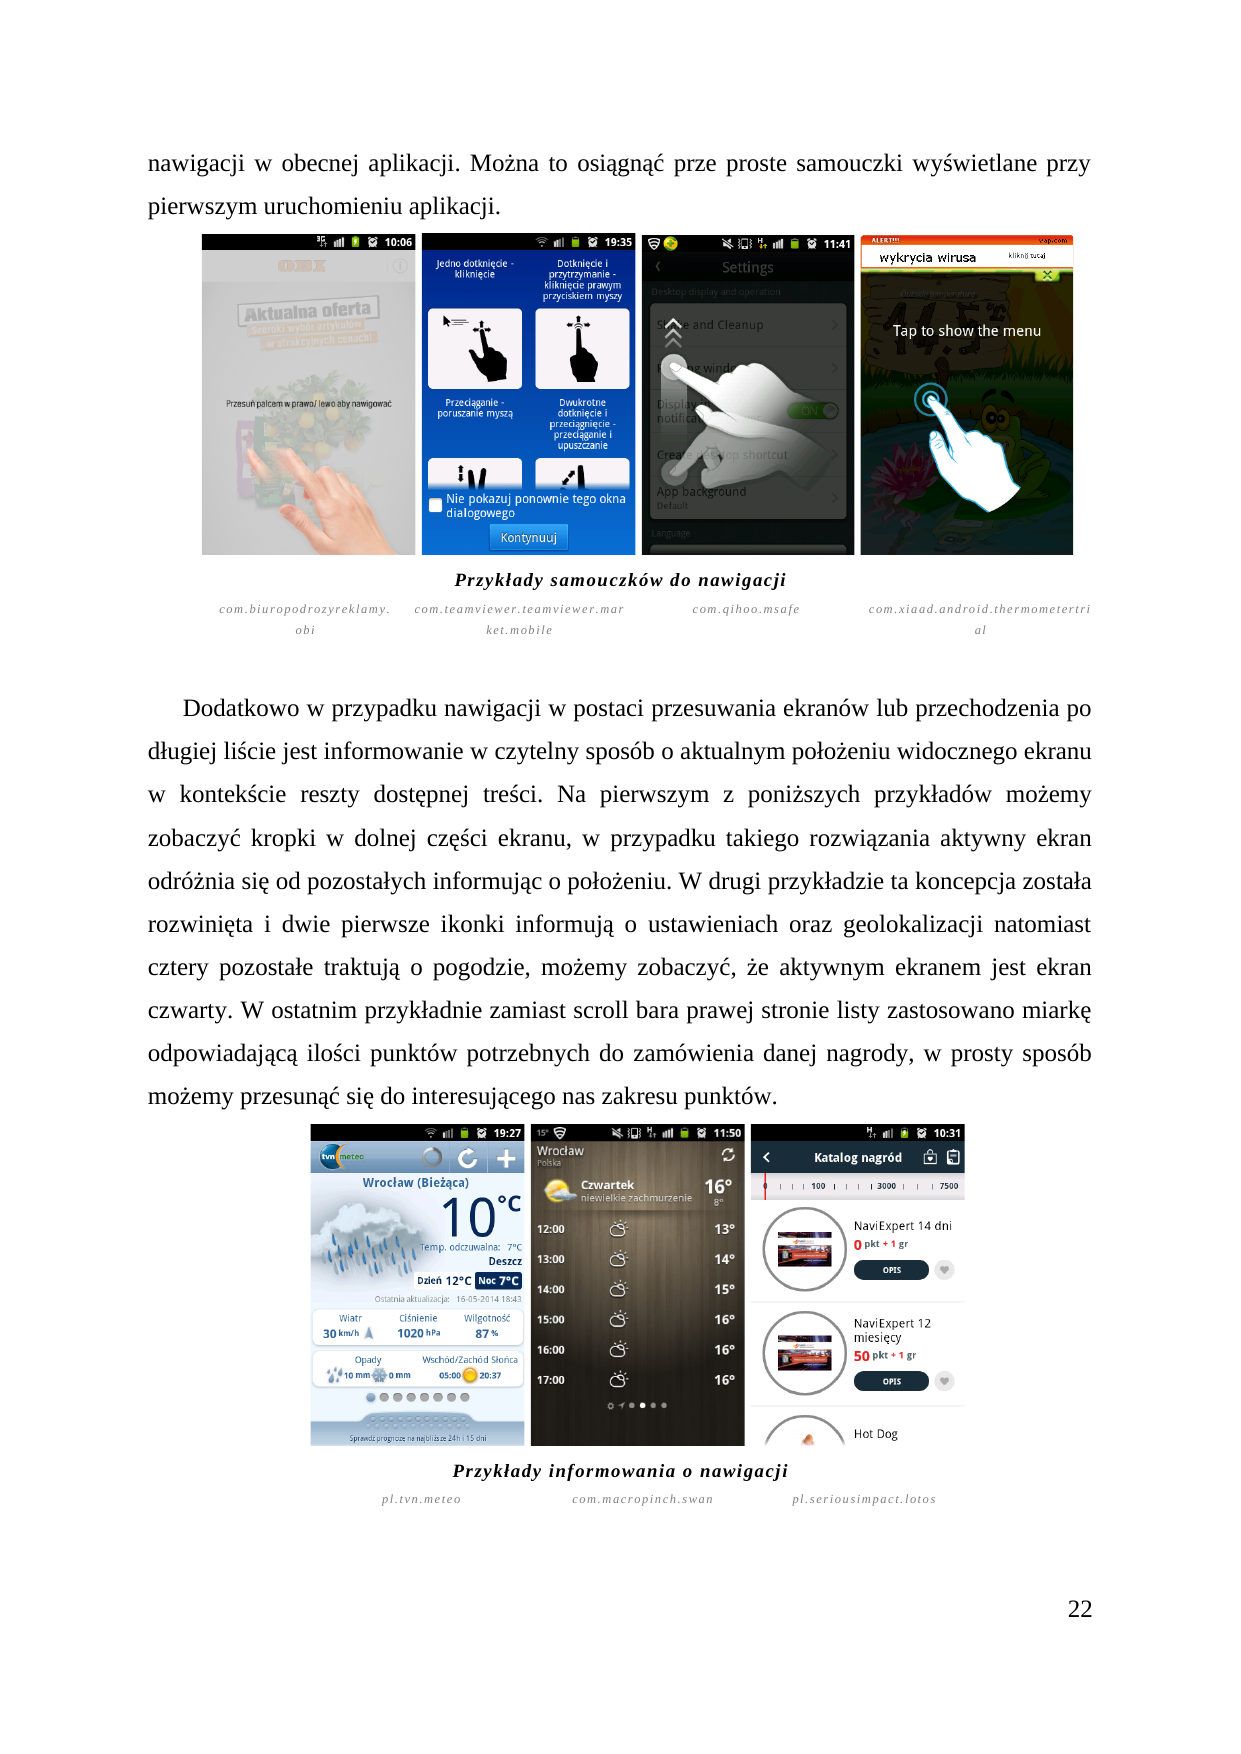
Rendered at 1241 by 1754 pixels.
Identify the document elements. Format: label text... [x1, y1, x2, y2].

table_header com.teamviewer.teamviewer.market.mobile [403, 601, 635, 650]
subtitle Przykłady samouczków do nawigacji [148, 569, 1092, 591]
table_header pl.tvn.meteo [310, 1492, 532, 1522]
table_header com.qihoo.msafe [635, 601, 856, 650]
table_header com.biuropodrozyreklamy.obi [207, 601, 403, 650]
table_header com.macropinch.swan [532, 1492, 753, 1522]
picture [860, 235, 1074, 555]
text Dodatkowo w przypadku nawigacji w postaci przesuwania ekranów lub przechodzenia po długiej liście jest informowanie w czytelny sposób o aktualnym położeniu widocznego ekranu w kontekście reszty dostępnej treści. Na pierwszym z poniższych przykładów możemy zobaczyć kropki w dolnej części ekranu, w przypadku takiego rozwiązania aktywny ekran odróżnia się od pozostałych informując o położeniu. W drugi przykładzie ta koncepcja została rozwinięta i dwie pierwsze ikonki informują o ustawieniach oraz geolokalizacji natomiast cztery pozostałe traktują o pogodzie, możemy zobaczyć, że aktywnym ekranem jest ekran czwarty. W ostatnim przykładnie zamiast scroll bara prawej stronie listy zastosowano miarkę odpowiadającą ilości punktów potrzebnych do zamówienia danej nagrody, w prosty sposób możemy przesunąć się do interesującego nas zakresu punktów. [148, 693, 1092, 1110]
picture [310, 1124, 525, 1446]
picture [421, 233, 636, 555]
picture [530, 1124, 745, 1446]
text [148, 148, 1092, 219]
subtitle Przykłady informowania o nawigacji [148, 1460, 1092, 1482]
picture [201, 234, 416, 555]
picture [641, 235, 855, 555]
table_header pl.seriousimpact.lotos [753, 1492, 975, 1522]
table_header com.xiaad.android.thermometertrial [856, 601, 1104, 650]
picture [750, 1124, 965, 1446]
